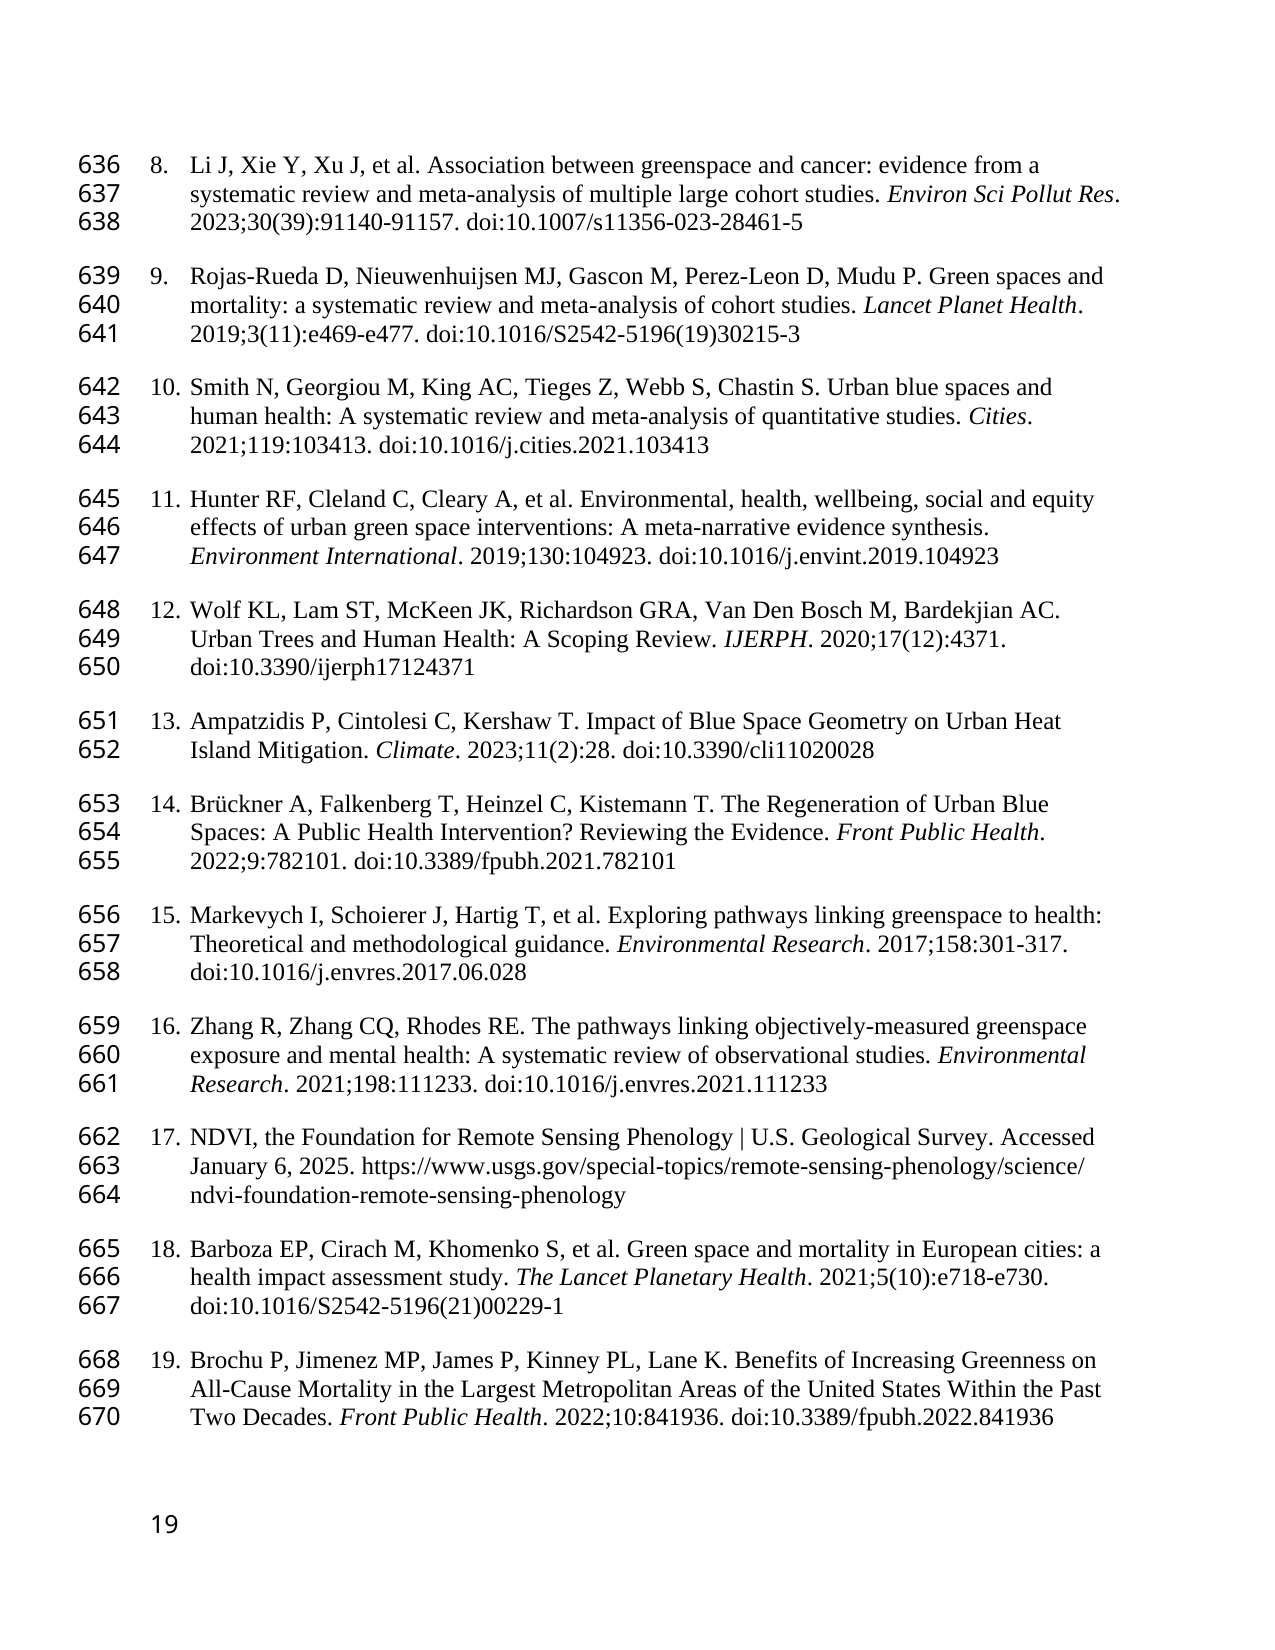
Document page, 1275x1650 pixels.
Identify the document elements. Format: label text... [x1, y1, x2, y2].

text 18. Barboza EP, Cirach M, Khomenko S, et al. Green space and mortality in European cities: a health impact assessment study. The Lancet Planetary Health. 2021;5(10):e718-e730. doi:10.1016/S2542-5196(21)00229-1 [150, 1234, 1125, 1320]
text 15. Markevych I, Schoierer J, Hartig T, et al. Exploring pathways linking greenspace to health: Theoretical and methodological guidance. Environmental Research. 2017;158:301-317. doi:10.1016/j.envres.2017.06.028 [150, 900, 1125, 986]
text 10. Smith N, Georgiou M, King AC, Tieges Z, Webb S, Chastin S. Urban blue spaces and human health: A systematic review and meta-analysis of quantitative studies. Cities. 2021;119:103413. doi:10.1016/j.cities.2021.103413 [150, 372, 1125, 459]
text 11. Hunter RF, Cleland C, Cleary A, et al. Environmental, health, wellbeing, social and equity effects of urban green space interventions: A meta-narrative evidence synthesis. Environment International. 2019;130:104923. doi:10.1016/j.envint.2019.104923 [150, 484, 1125, 570]
text 13. Ampatzidis P, Cintolesi C, Kershaw T. Impact of Blue Space Geometry on Urban Heat Island Mitigation. Climate. 2023;11(2):28. doi:10.3390/cli11020028 [150, 706, 1125, 764]
text 17. NDVI, the Foundation for Remote Sensing Phenology | U.S. Geological Survey. Accessed January 6, 2025. https://www.usgs.gov/special-topics/remote-sensing-phenology/science/ndvi-foundation-remote-sensing-phenology [150, 1122, 1125, 1209]
text 12. Wolf KL, Lam ST, McKeen JK, Richardson GRA, Van Den Bosch M, Bardekjian AC. Urban Trees and Human Health: A Scoping Review. IJERPH. 2020;17(12):4371. doi:10.3390/ijerph17124371 [150, 595, 1125, 681]
text 19. Brochu P, Jimenez MP, James P, Kinney PL, Lane K. Benefits of Increasing Greenness on All-Cause Mortality in the Largest Metropolitan Areas of the United States Within the Past Two Decades. Front Public Health. 2022;10:841936. doi:10.3389/fpubh.2022.841936 [150, 1345, 1125, 1431]
text 9. Rojas-Rueda D, Nieuwenhuijsen MJ, Gascon M, Perez-Leon D, Mudu P. Green spaces and mortality: a systematic review and meta-analysis of cohort studies. Lancet Planet Health. 2019;3(11):e469-e477. doi:10.1016/S2542-5196(19)30215-3 [150, 261, 1125, 347]
text 16. Zhang R, Zhang CQ, Rhodes RE. The pathways linking objectively-measured greenspace exposure and mental health: A systematic review of observational studies. Environmental Research. 2021;198:111233. doi:10.1016/j.envres.2021.111233 [150, 1011, 1125, 1097]
text 14. Brückner A, Falkenberg T, Heinzel C, Kistemann T. The Regeneration of Urban Blue Spaces: A Public Health Intervention? Reviewing the Evidence. Front Public Health. 2022;9:782101. doi:10.3389/fpubh.2021.782101 [150, 789, 1125, 875]
text 8. Li J, Xie Y, Xu J, et al. Association between greenspace and cancer: evidence from a systematic review and meta-analysis of multiple large cohort studies. Environ Sci Pollut Res. 2023;30(39):91140-91157. doi:10.1007/s11356-023-28461-5 [150, 150, 1125, 236]
